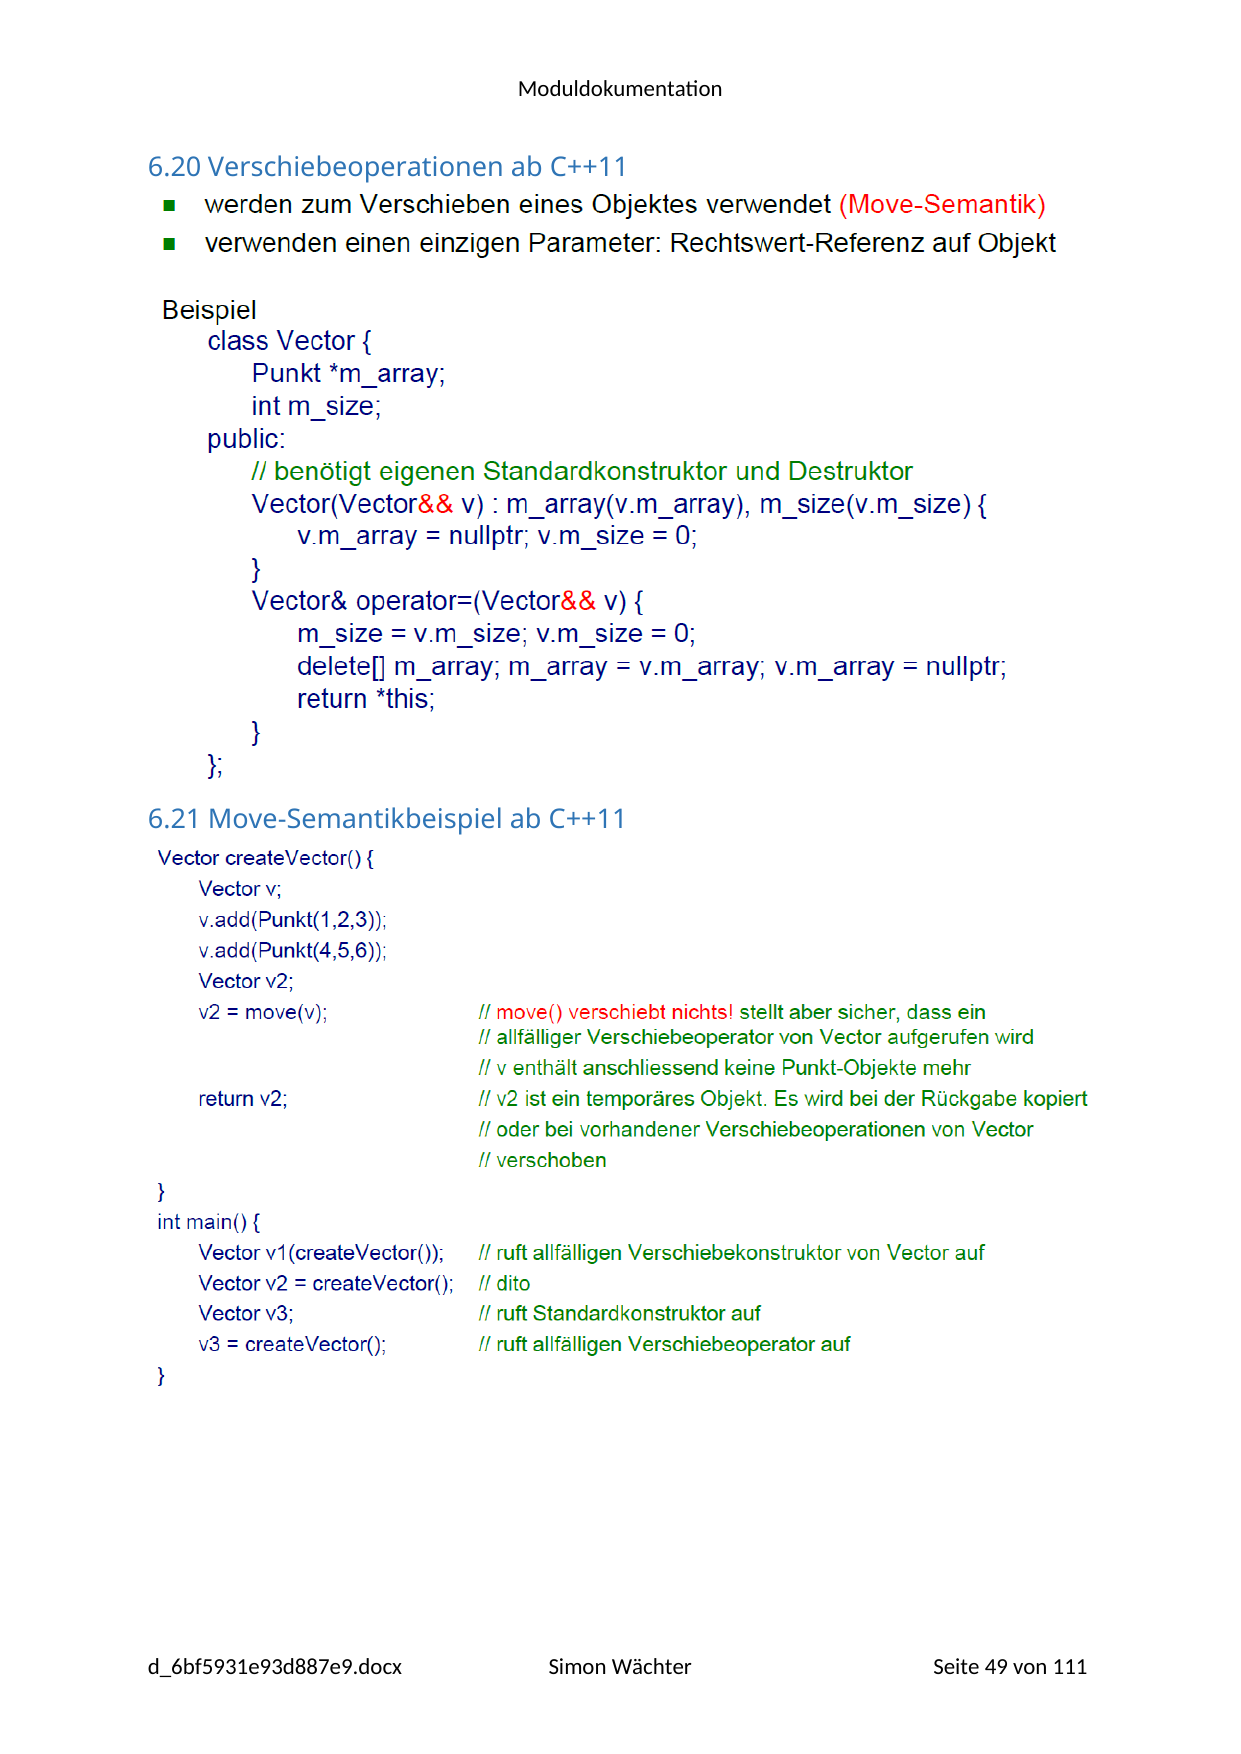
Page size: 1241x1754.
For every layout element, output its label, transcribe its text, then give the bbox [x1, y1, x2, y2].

subtitle Verschiebeoperationen ab C++11 [148, 148, 1093, 184]
picture [147, 839, 1093, 1386]
subtitle Move-Semantikbeispiel ab C++11 [148, 799, 1093, 836]
picture [147, 187, 1093, 781]
